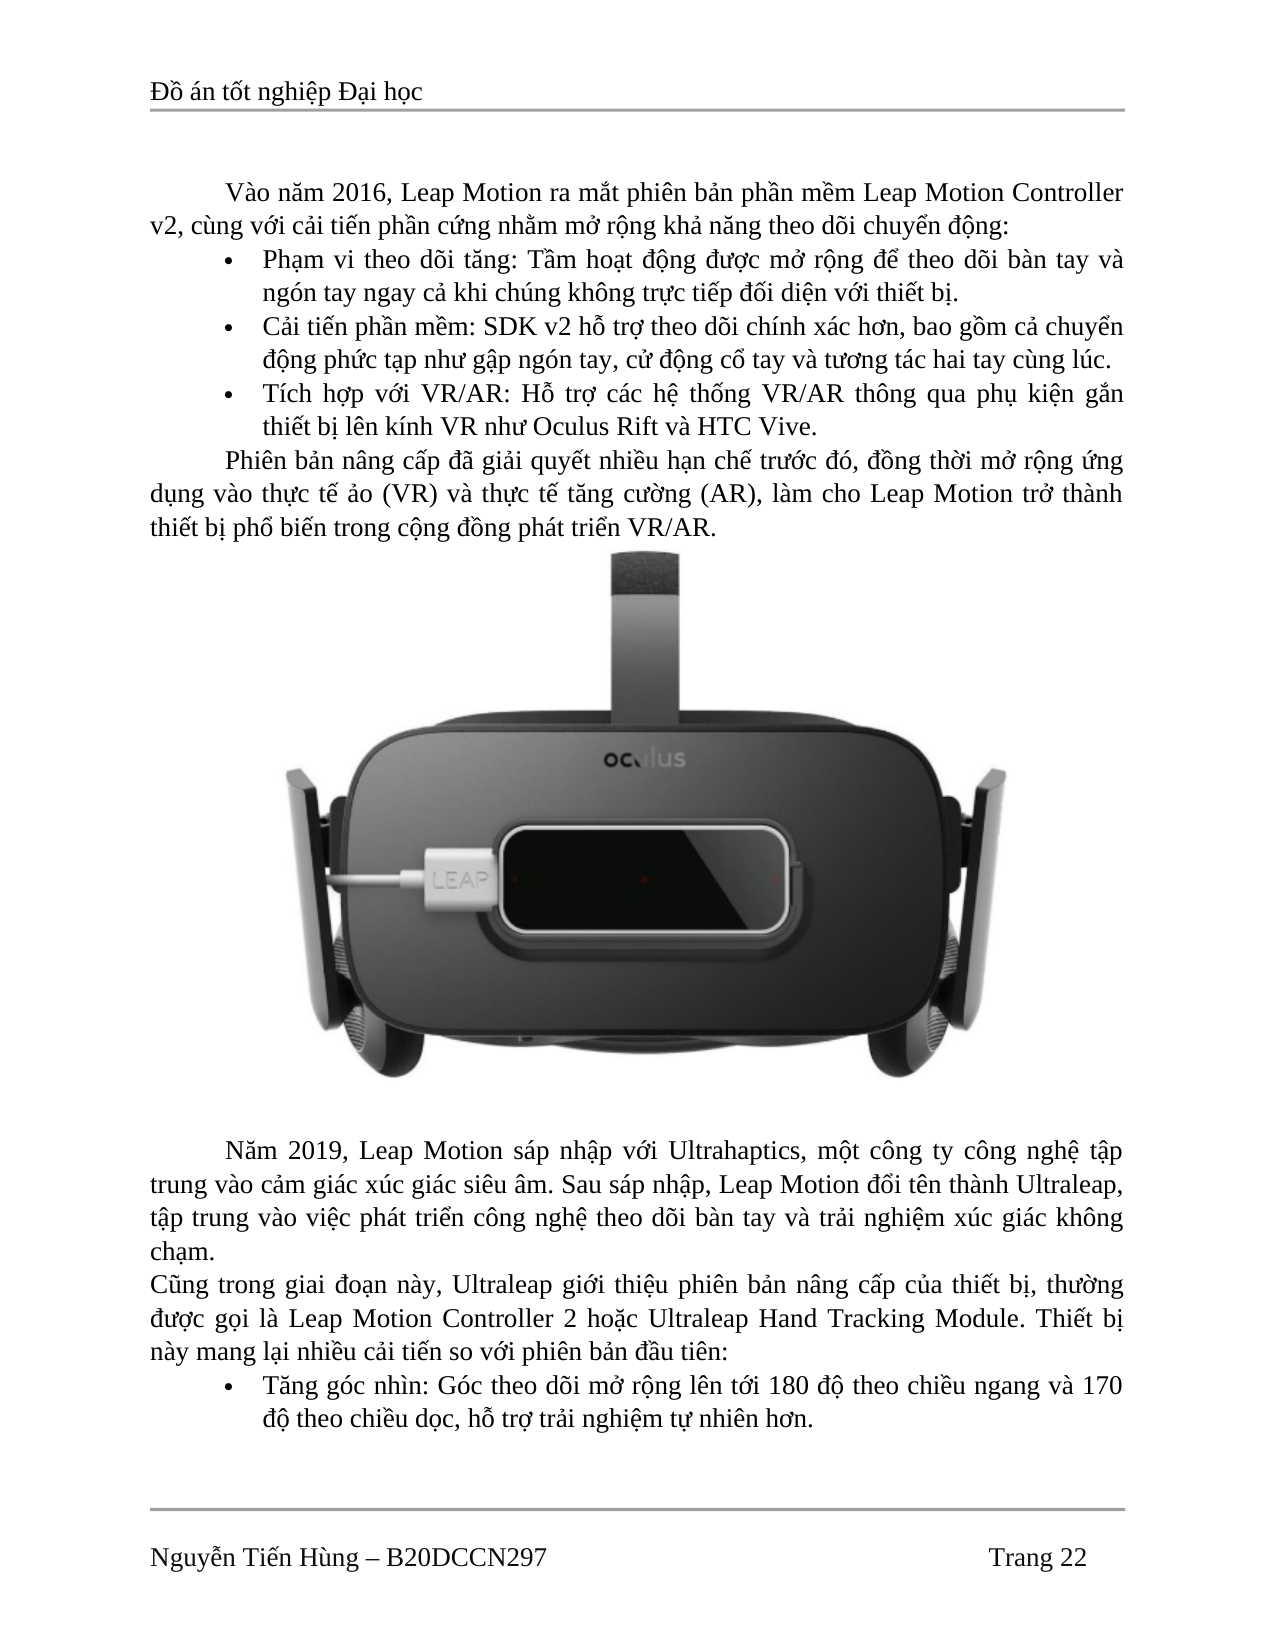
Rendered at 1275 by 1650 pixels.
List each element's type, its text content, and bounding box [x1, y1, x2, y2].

text Phiên bản nâng cấp đã giải quyết nhiều hạn chế trước đó, đồng thời mở rộng ứng dụng vào thực tế ảo (VR) và thực tế tăng cường (AR), làm cho Leap Motion trở thành thiết bị phổ biến trong cộng đồng phát triển VR/AR. [150, 444, 1125, 542]
text Cũng trong giai đoạn này, Ultraleap giới thiệu phiên bản nâng cấp của thiết bị, thường được gọi là Leap Motion Controller 2 hoặc Ultraleap Hand Tracking Module. Thiết bị này mang lại nhiều cải tiến so với phiên bản đầu tiên: [150, 1268, 1125, 1367]
picture [225, 544, 1066, 1099]
list Phạm vi theo dõi tăng: Tầm hoạt động được mở rộng để theo dõi bàn tay và ngón tay ngay cả khi chúng không trực tiếp đối diện với thiết bị. [225, 243, 1125, 307]
list Tăng góc nhìn: Góc theo dõi mở rộng lên tới 180 độ theo chiều ngang và 170 độ theo chiều dọc, hỗ trợ trải nghiệm tự nhiên hơn. [225, 1369, 1125, 1434]
text Vào năm 2016, Leap Motion ra mắt phiên bản phần mềm Leap Motion Controller v2, cùng với cải tiến phần cứng nhằm mở rộng khả năng theo dõi chuyển động: [150, 176, 1125, 240]
list Tích hợp với VR/AR: Hỗ trợ các hệ thống VR/AR thông qua phụ kiện gắn thiết bị lên kính VR như Oculus Rift và HTC Vive. [225, 377, 1125, 442]
list Cải tiến phần mềm: SDK v2 hỗ trợ theo dõi chính xác hơn, bao gồm cả chuyển động phức tạp như gập ngón tay, cử động cổ tay và tương tác hai tay cùng lúc. [225, 310, 1125, 374]
text Năm 2019, Leap Motion sáp nhập với Ultrahaptics, một công ty công nghệ tập trung vào cảm giác xúc giác siêu âm. Sau sáp nhập, Leap Motion đổi tên thành Ultraleap, tập trung vào việc phát triển công nghệ theo dõi bàn tay và trải nghiệm xúc giác không chạm. [150, 1134, 1125, 1266]
